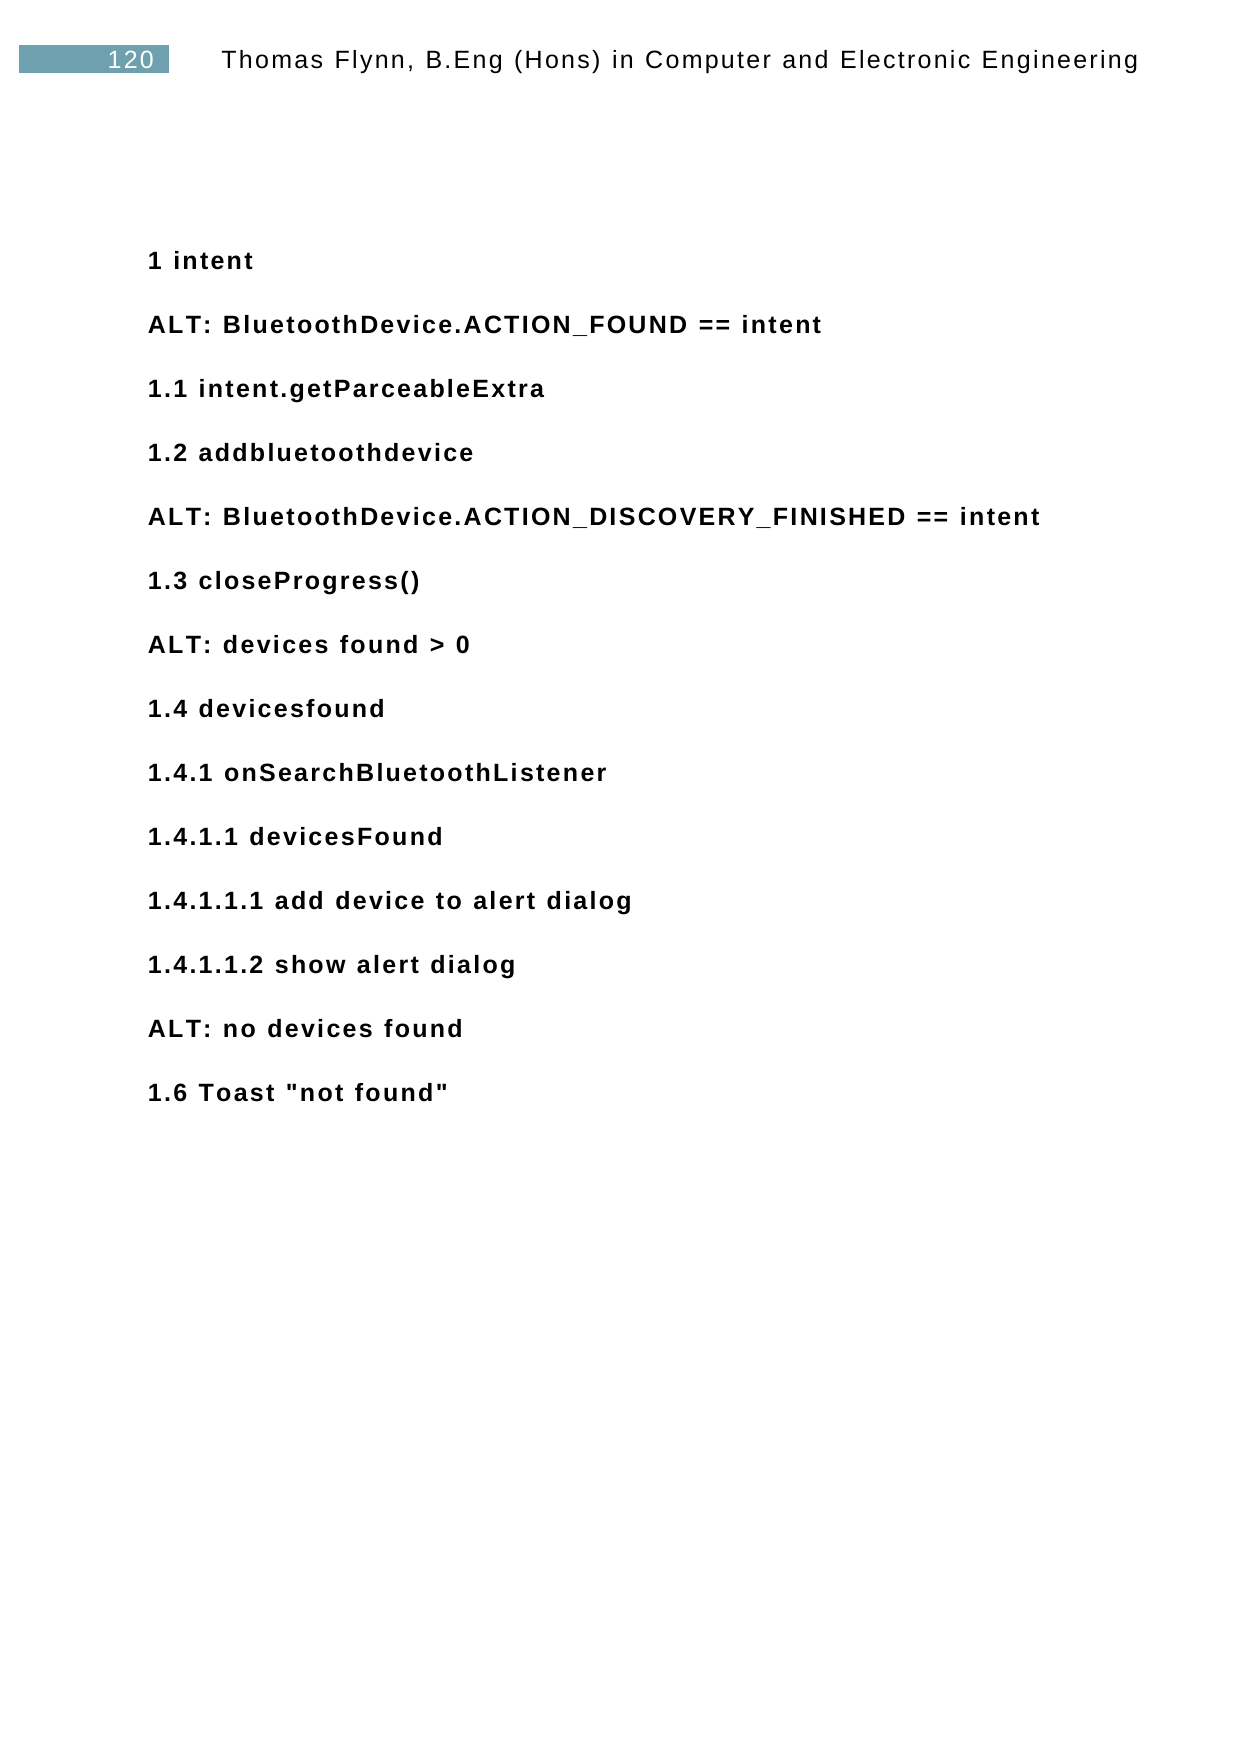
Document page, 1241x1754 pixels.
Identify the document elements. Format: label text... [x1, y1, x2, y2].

text 1.6 Toast "not found" [148, 1077, 1122, 1106]
text 1.4.1 onSearchBluetoothListener [148, 758, 1122, 786]
text 1.3 closeProgress() [148, 566, 1122, 594]
text 1 intent [148, 246, 1122, 275]
text 1.1 intent.getParceableExtra [148, 374, 1122, 403]
text 1.4.1.1.1 add device to alert dialog [148, 886, 1122, 914]
text ALT: devices found > 0 [148, 630, 1122, 658]
text 1.4.1.1 devicesFound [148, 822, 1122, 850]
text 1.2 addbluetoothdevice [148, 438, 1122, 467]
text 1.4.1.1.2 show alert dialog [148, 949, 1122, 978]
text ALT: BluetoothDevice.ACTION_DISCOVERY_FINISHED == intent [148, 502, 1122, 531]
text ALT: BluetoothDevice.ACTION_FOUND == intent [148, 310, 1122, 339]
text ALT: no devices found [148, 1013, 1122, 1042]
text 1.4 devicesfound [148, 694, 1122, 722]
